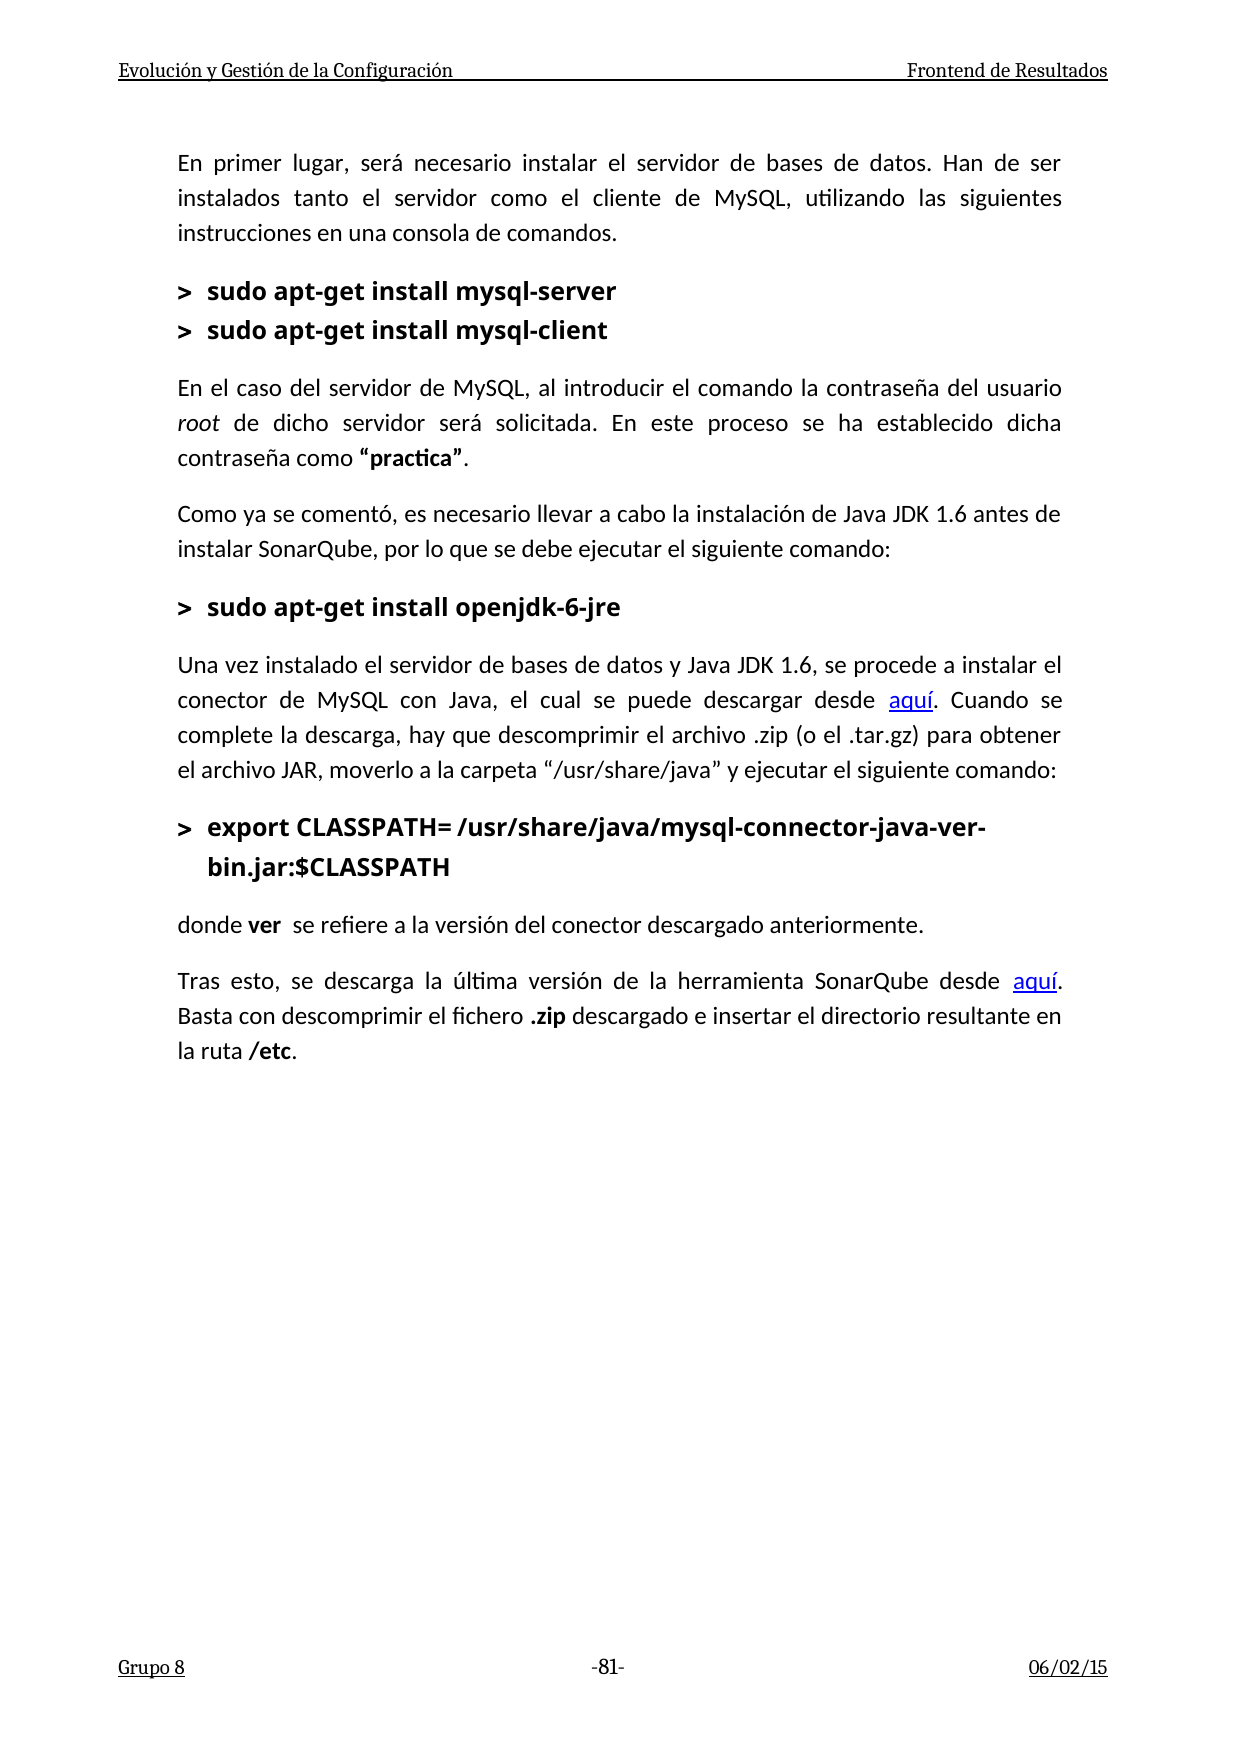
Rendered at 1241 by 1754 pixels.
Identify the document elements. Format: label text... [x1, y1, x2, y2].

text Tras esto, se descarga la última versión de la herramienta SonarQube desde aquí. Basta con descomprimir el fichero .zip descargado e insertar el directorio resultante en la ruta /etc. [177, 965, 1063, 1066]
list sudo apt-get install openjdk-6-jre [177, 589, 1063, 623]
text En el caso del servidor de MySQL, al introducir el comando la contraseña del usuario root de dicho servidor será solicitada. En este proceso se ha establecido dicha contraseña como “practica”. [177, 373, 1063, 473]
text Una vez instalado el servidor de bases de datos y Java JDK 1.6, se procede a instalar el conector de MySQL con Java, el cual se puede descargar desde aquí. Cuando se complete la descarga, hay que descomprimir el archivo .zip (o el .tar.gz) para obtener el archivo JAR, moverlo a la carpeta “/usr/share/java” y ejecutar el siguiente comando: [177, 649, 1063, 785]
text En primer lugar, será necesario instalar el servidor de bases de datos. Han de ser instalados tanto el servidor como el cliente de MySQL, utilizando las siguientes instrucciones en una consola de comandos. [177, 148, 1063, 248]
text donde ver se refiere a la versión del conector descargado anteriormente. [177, 909, 1063, 940]
list export CLASSPATH= /usr/share/java/mysql-connector-java-ver-bin.jar:$CLASSPATH [177, 810, 1063, 883]
text Como ya se comentó, es necesario llevar a cabo la instalación de Java JDK 1.6 antes de instalar SonarQube, por lo que se debe ejecutar el siguiente comando: [177, 498, 1063, 564]
list sudo apt-get install mysql-server [177, 273, 1063, 307]
list sudo apt-get install mysql-client [177, 313, 1063, 347]
